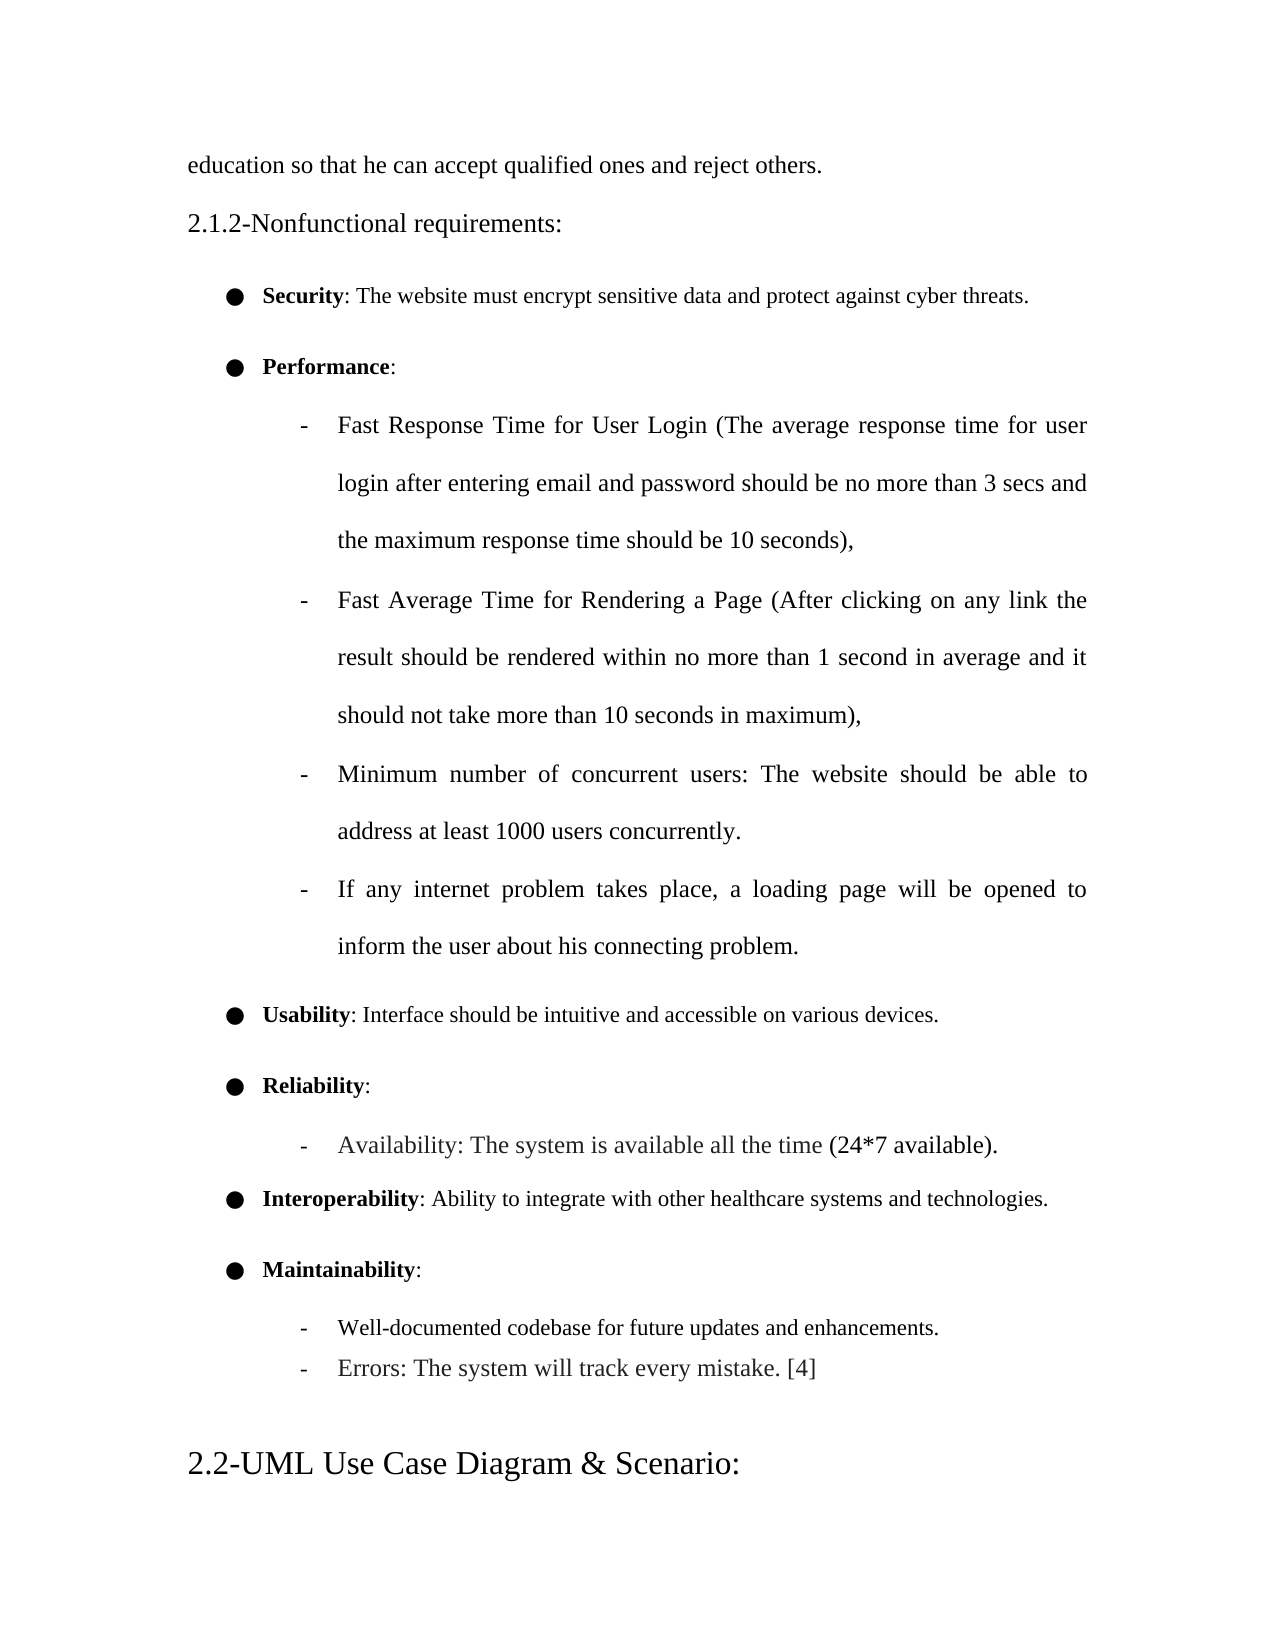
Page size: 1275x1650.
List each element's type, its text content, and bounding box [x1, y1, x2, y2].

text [187, 150, 1088, 179]
list Maintainability: [225, 1243, 1087, 1290]
list Fast Average Time for Rendering a Page (After clicking on any link the result should be rendered within no more than 1 second in average and it should not take more than 10 seconds in maximum), [300, 585, 1088, 729]
list Fast Response Time for User Login (The average response time for user login after entering email and password should be no more than 3 secs and the maximum response time should be 10 seconds), [300, 411, 1088, 554]
subtitle 2.2-UML Use Case Diagram & Scenario: [187, 1443, 1087, 1482]
list Errors: The system will track every mistake. [4] [300, 1353, 1087, 1382]
list Usability: Interface should be intuitive and accessible on various devices. [225, 989, 1087, 1036]
subtitle 2.1.2-Nonfunctional requirements: [187, 207, 1087, 239]
list Reliability: [225, 1059, 1087, 1106]
list Availability: The system is available all the time (24*7 available). [300, 1130, 1087, 1158]
list Well-documented codebase for future updates and enhancements. [300, 1314, 1087, 1340]
list Interoperability: Ability to integrate with other healthcare systems and technologies. [225, 1173, 1087, 1220]
list If any internet problem takes place, a loading page will be opened to inform the user about his connecting problem. [300, 874, 1088, 960]
list Performance: [225, 340, 1087, 387]
list Security: The website must encrypt sensitive data and protect against cyber threats. [225, 270, 1087, 317]
list Minimum number of concurrent users: The website should be able to address at least 1000 users concurrently. [300, 759, 1088, 845]
